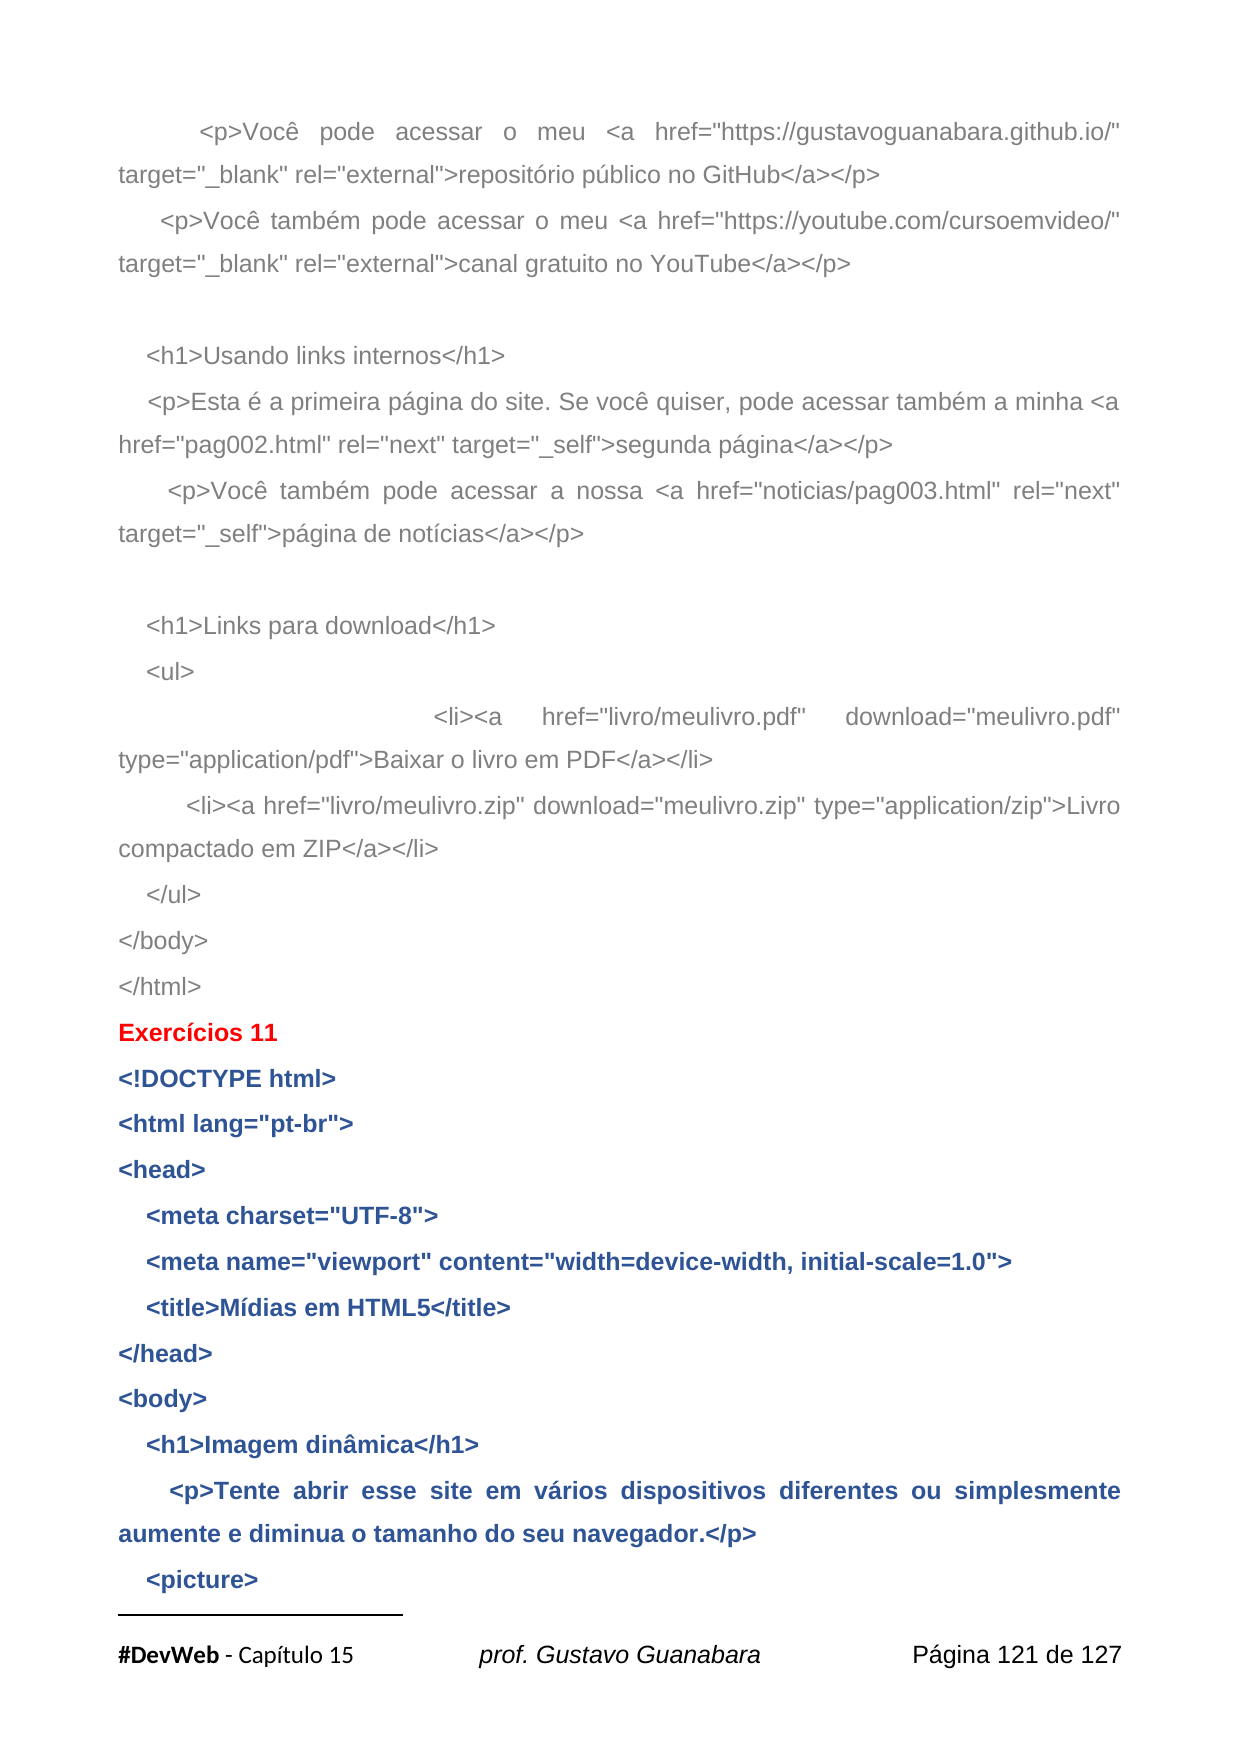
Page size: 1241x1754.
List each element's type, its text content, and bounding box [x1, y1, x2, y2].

text <h1>Imagem dinâmica</h1> [118, 1430, 1122, 1459]
text <!DOCTYPE html> [118, 1063, 1122, 1092]
text <body> [118, 1384, 1122, 1413]
text <p>Você também pode acessar a nossa <a href="noticias/pag003.html" rel="next" target="_self">página de notícias</a></p> [118, 476, 1122, 548]
text <h1>Links para download</h1> [118, 611, 1122, 639]
text <p>Tente abrir esse site em vários dispositivos diferentes ou simplesmente aumente e diminua o tamanho do seu navegador.</p> [118, 1476, 1122, 1548]
text <li><a href="livro/meulivro.zip" download="meulivro.zip" type="application/zip">Livro compactado em ZIP</a></li> [118, 791, 1122, 863]
text </head> [118, 1338, 1122, 1367]
text <head> [118, 1155, 1122, 1184]
text <meta charset="UTF-8"> [118, 1201, 1122, 1230]
text <picture> [118, 1565, 1122, 1594]
text <ul> [118, 656, 1122, 685]
text <title>Mídias em HTML5</title> [118, 1293, 1122, 1321]
text </ul> [118, 880, 1122, 909]
text Exercícios 11 [118, 1018, 1122, 1046]
text <html lang="pt-br"> [118, 1109, 1122, 1138]
text </html> [118, 972, 1122, 1001]
text <h1>Usando links internos</h1> [118, 341, 1122, 370]
text <meta name="viewport" content="width=device-width, initial-scale=1.0"> [118, 1247, 1122, 1276]
text <p>Você pode acessar o meu <a href="https://gustavoguanabara.github.io/" target="_blank" rel="external">repositório público no GitHub</a></p> [118, 117, 1122, 189]
text <p>Você também pode acessar o meu <a href="https://youtube.com/cursoemvideo/" target="_blank" rel="external">canal gratuito no YouTube</a></p> [118, 206, 1122, 278]
text </body> [118, 926, 1122, 955]
text <li><a href="livro/meulivro.pdf" download="meulivro.pdf" type="application/pdf">Baixar o livro em PDF</a></li> [118, 702, 1122, 774]
text <p>Esta é a primeira página do site. Se você quiser, pode acessar também a minha <a href="pag002.html" rel="next" target="_self">segunda página</a></p> [118, 387, 1122, 459]
